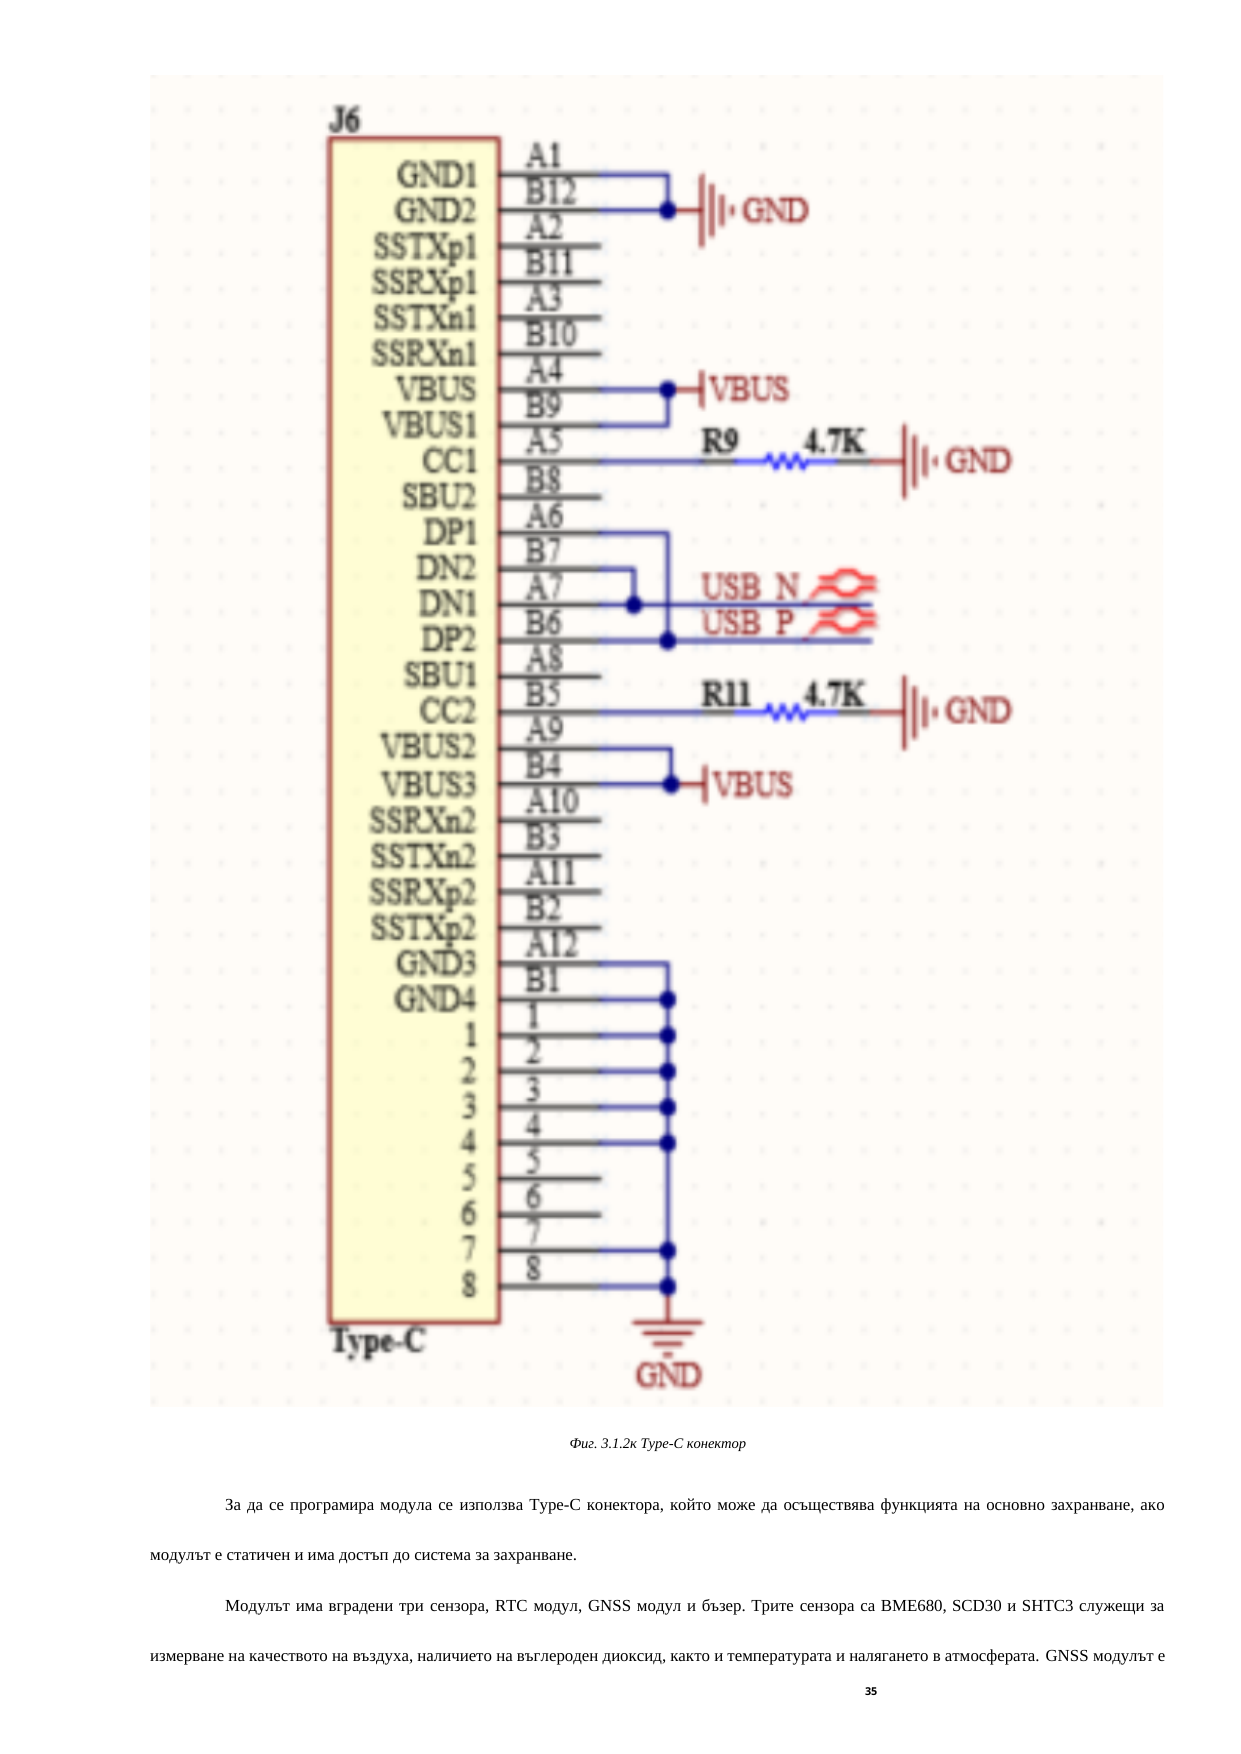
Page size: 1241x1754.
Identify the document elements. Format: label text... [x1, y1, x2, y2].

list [150, 1581, 1165, 1665]
picture [150, 75, 1164, 1407]
list Фиг. 3.1.2к Type-C конектор [150, 1423, 1165, 1452]
list За да се програмира модула се използва Type-C конектора, който може да осъществява функцията на основно захранване, ако модулът е статичен и има достъп до система за захранване. [150, 1481, 1165, 1564]
